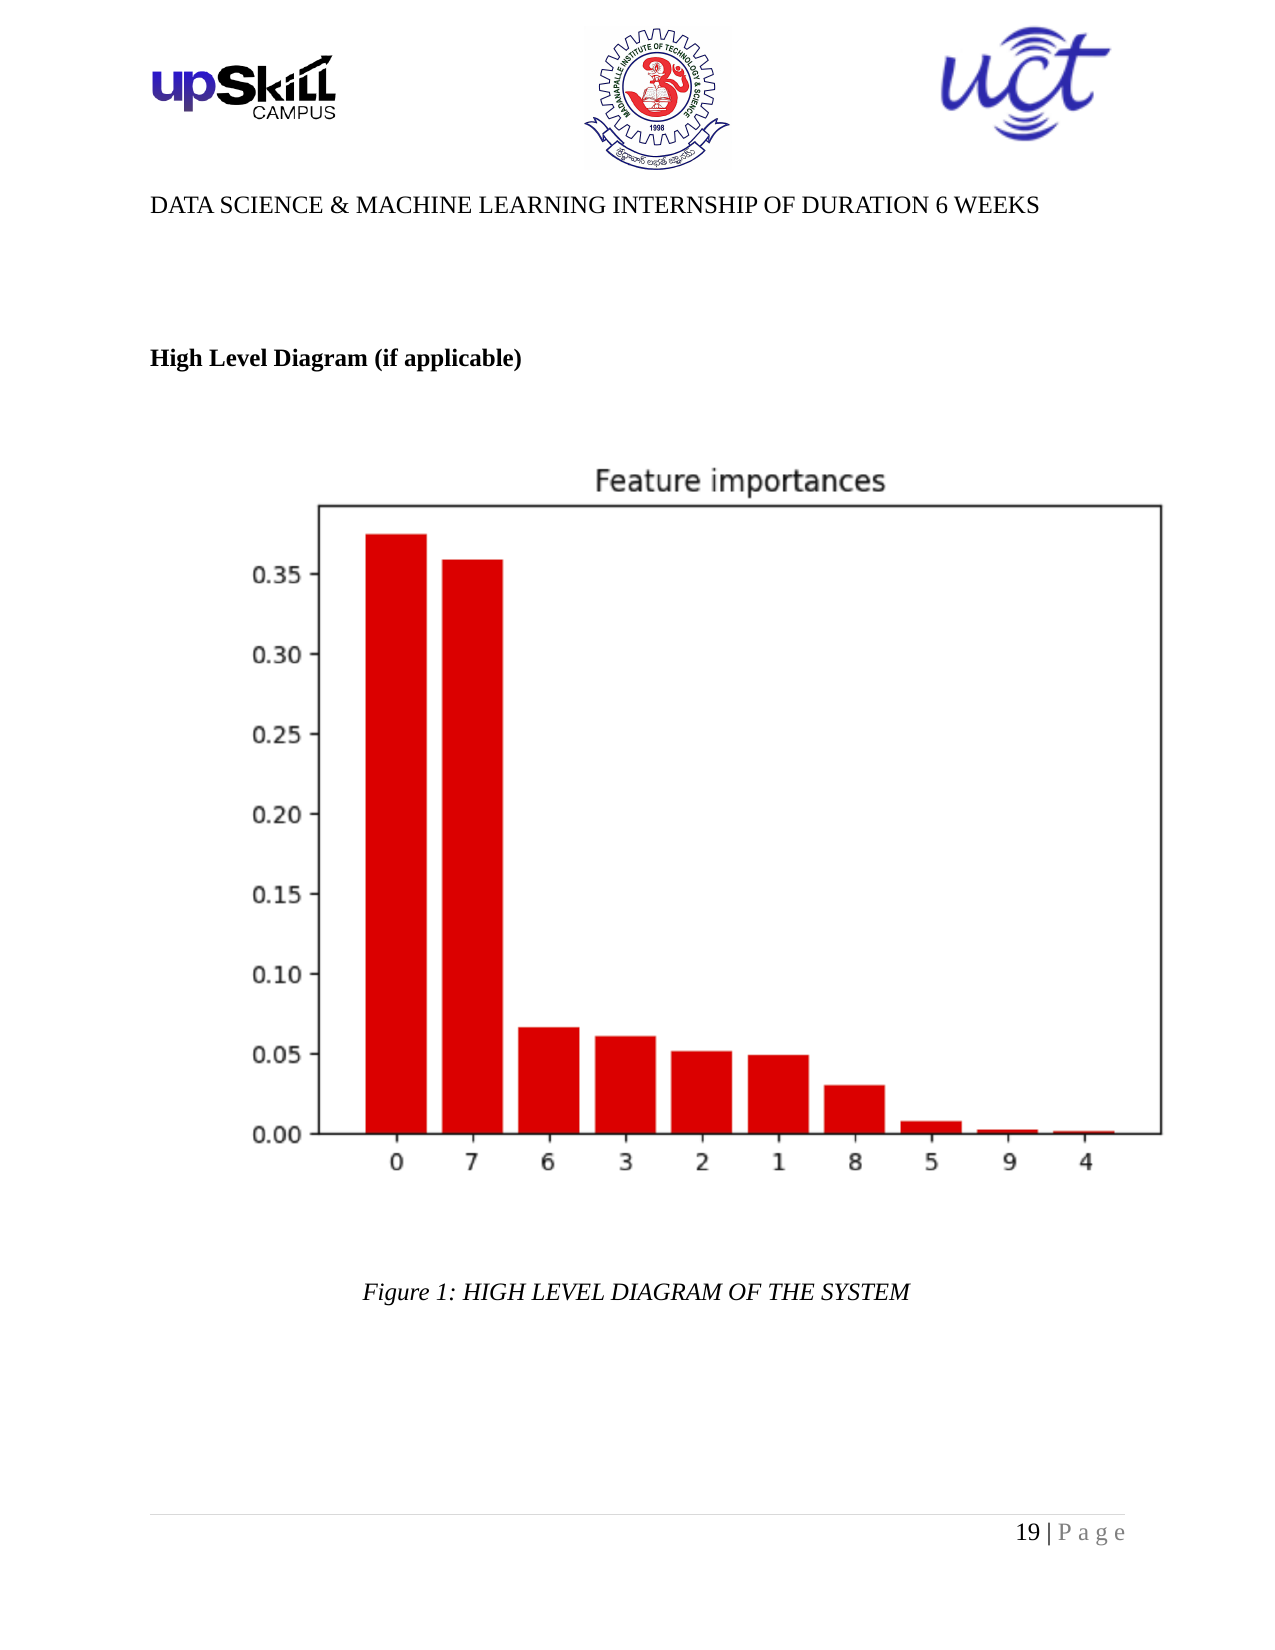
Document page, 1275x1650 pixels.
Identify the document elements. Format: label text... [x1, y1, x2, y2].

picture [225, 458, 1210, 1192]
picture [584, 26, 732, 170]
text Figure 1: HIGH LEVEL DIAGRAM OF THE SYSTEM [150, 1277, 1125, 1306]
subtitle High Level Diagram (if applicable) [150, 343, 1125, 372]
picture [938, 17, 1117, 143]
picture [121, 42, 367, 123]
